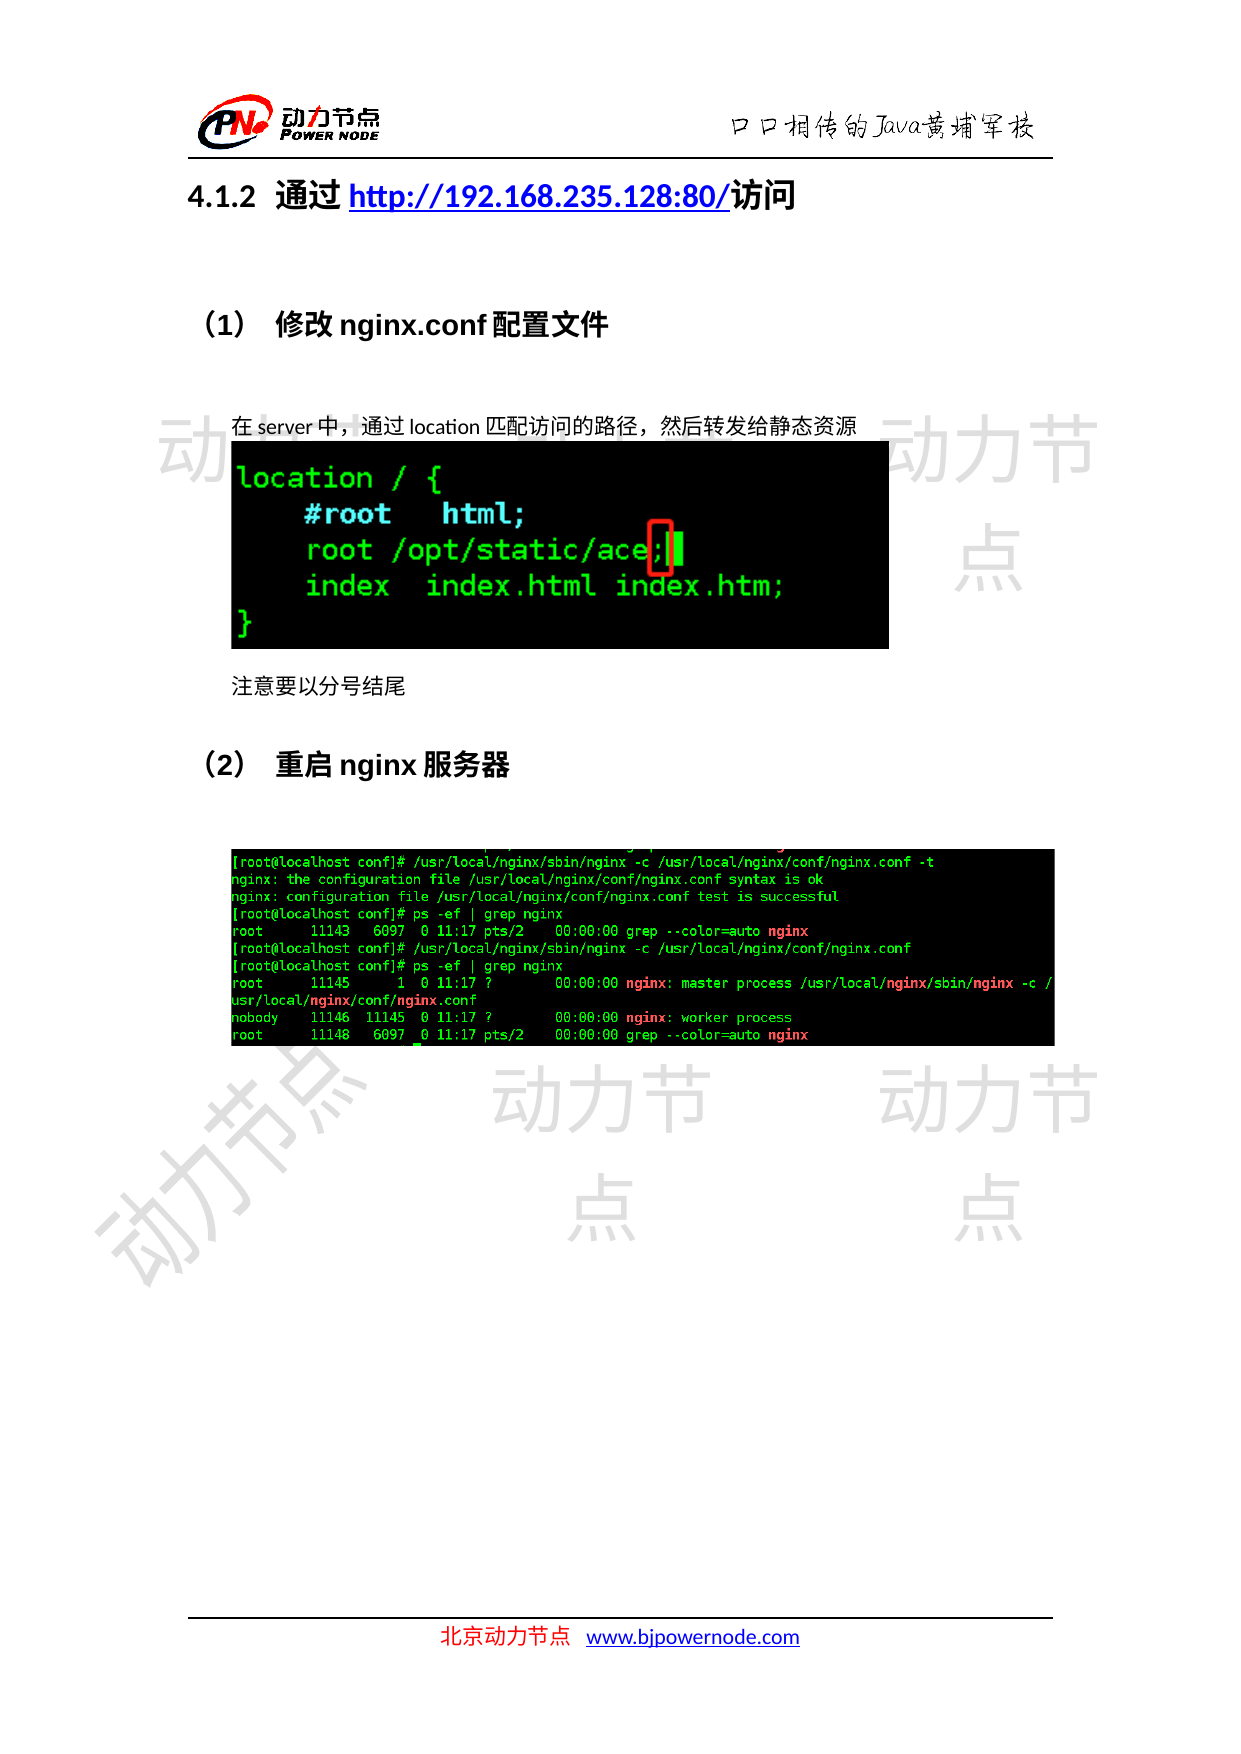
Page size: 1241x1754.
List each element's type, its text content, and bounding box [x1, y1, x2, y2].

picture [231, 441, 889, 649]
subtitle 修改nginx.conf配置文件 [187, 290, 1053, 355]
subtitle 重启nginx服务器 [187, 730, 1053, 795]
text 在server中，通过location匹配访问的路径，然后转发给静态资源 [231, 409, 1053, 441]
picture [231, 849, 1055, 1046]
text 注意要以分号结尾 [231, 669, 1053, 701]
picture [187, 88, 1053, 155]
subtitle 通过http://192.168.235.128:80/访问 [187, 161, 1053, 226]
